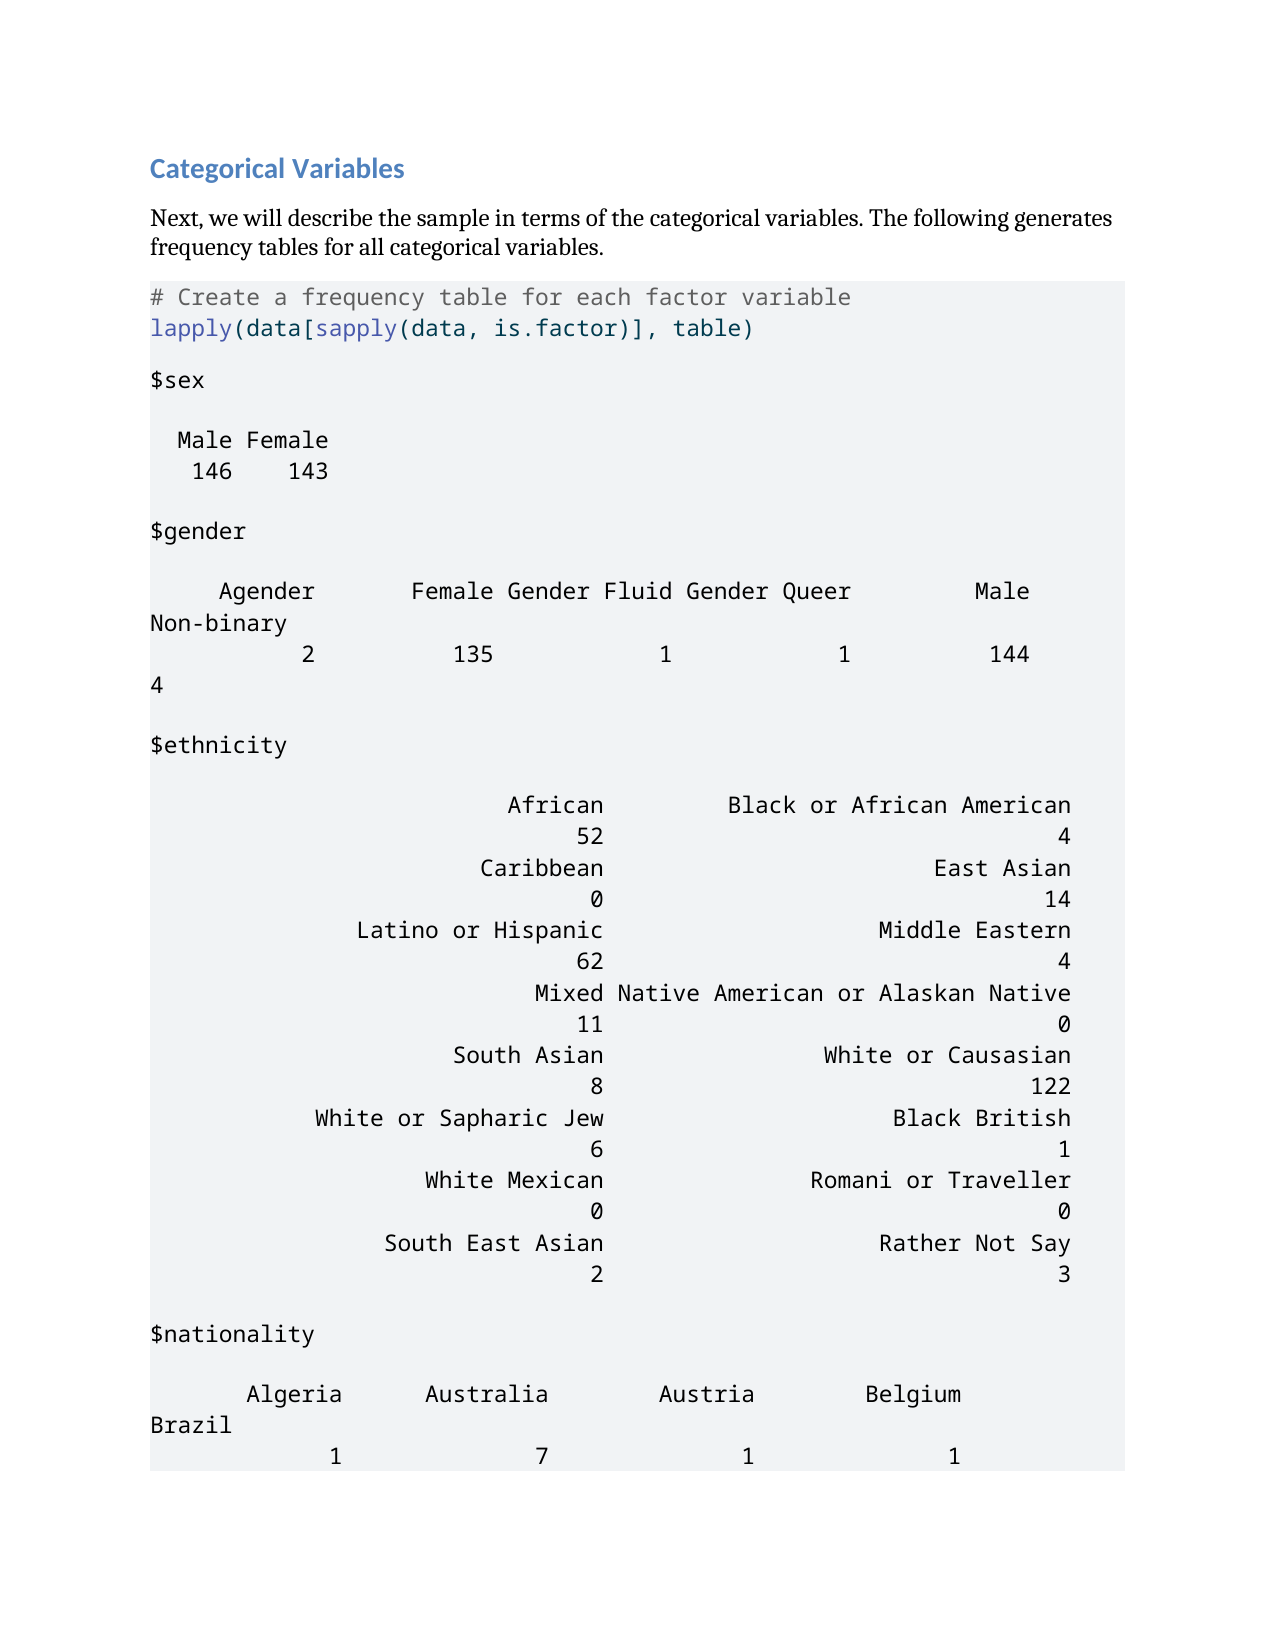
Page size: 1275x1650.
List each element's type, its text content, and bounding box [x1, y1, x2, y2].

text # Create a frequency table for each factor variable lapply(data[sapply(data, is.factor)], table) [755, 281, 1125, 343]
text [150, 364, 1125, 1471]
text Next, we will describe the sample in terms of the categorical variables. The following generates frequency tables for all categorical variables. [150, 204, 1125, 262]
subtitle Categorical Variables [150, 150, 1125, 186]
